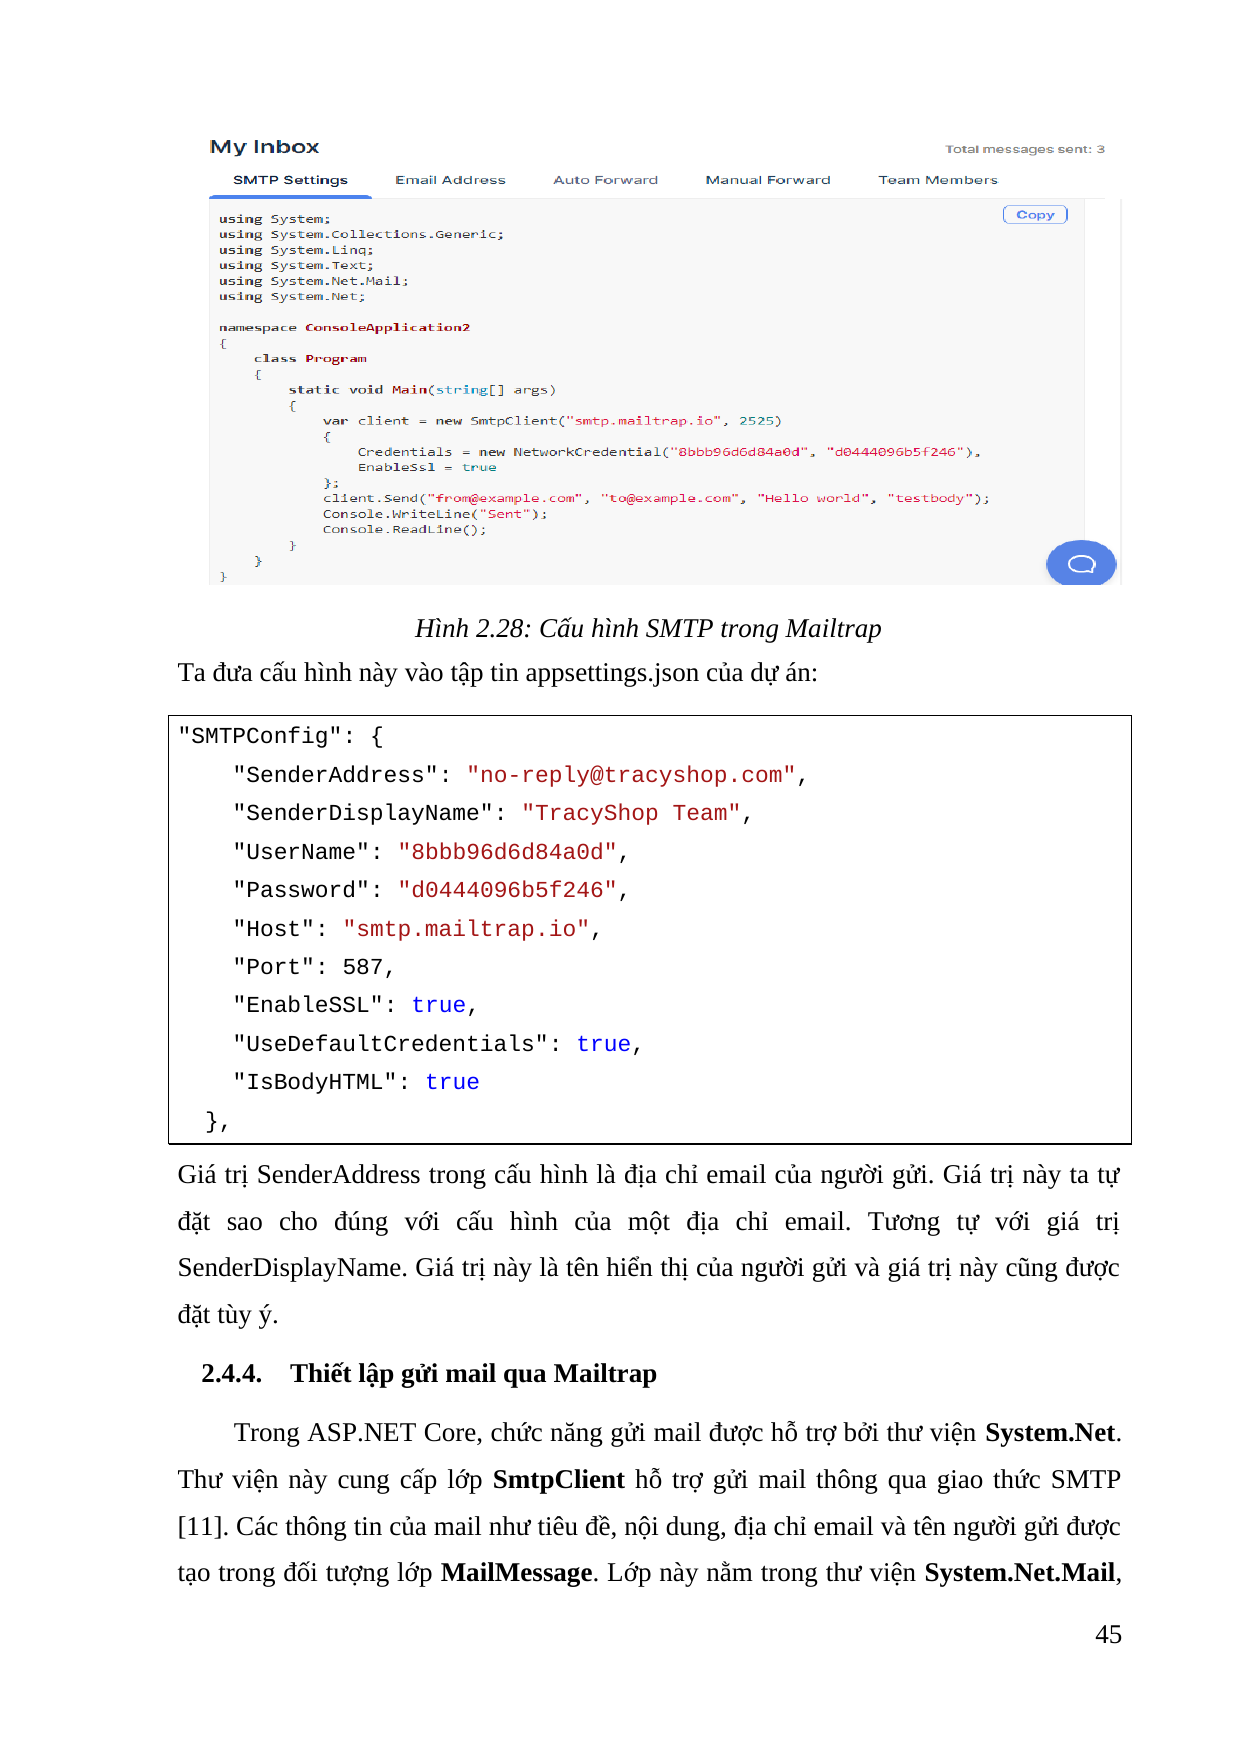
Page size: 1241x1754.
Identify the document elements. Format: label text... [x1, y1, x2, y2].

text Ta đưa cấu hình này vào tập tin appsettings.json của dự án: [177, 656, 1122, 687]
text Hình 2.28: Cấu hình SMTP trong Mailtrap [177, 612, 1122, 644]
subtitle Thiết lập gửi mail qua Mailtrap [201, 1357, 1122, 1388]
text "Password": "d0444096b5f246", [169, 869, 1131, 904]
text "EnableSSL": true, [169, 984, 1131, 1020]
text "Host": "smtp.mailtrap.io", [169, 907, 1131, 943]
text "SMTPConfig": { [169, 716, 1131, 751]
text "SenderAddress": "no-reply@tracyshop.com", [169, 754, 1131, 789]
text "UseDefaultCredentials": true, [169, 1023, 1131, 1058]
text "Port": 587, [169, 946, 1131, 981]
text "IsBodyHTML": true [169, 1061, 1131, 1097]
text "SenderDisplayName": "TracyShop Team", [169, 792, 1131, 827]
text Giá trị SenderAddress trong cấu hình là địa chỉ email của người gửi. Giá trị này ta tự đặt sao cho đúng với cấu hình của một địa chỉ email. Tương tự với giá trị SenderDisplayName. Giá trị này là tên hiển thị của người gửi và giá trị này cũng được đặt tùy ý. [177, 1158, 1122, 1329]
text "UserName": "8bbb96d6d84a0d", [169, 831, 1131, 866]
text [177, 1416, 1122, 1587]
text }, [169, 1100, 1131, 1143]
picture [177, 136, 1123, 585]
